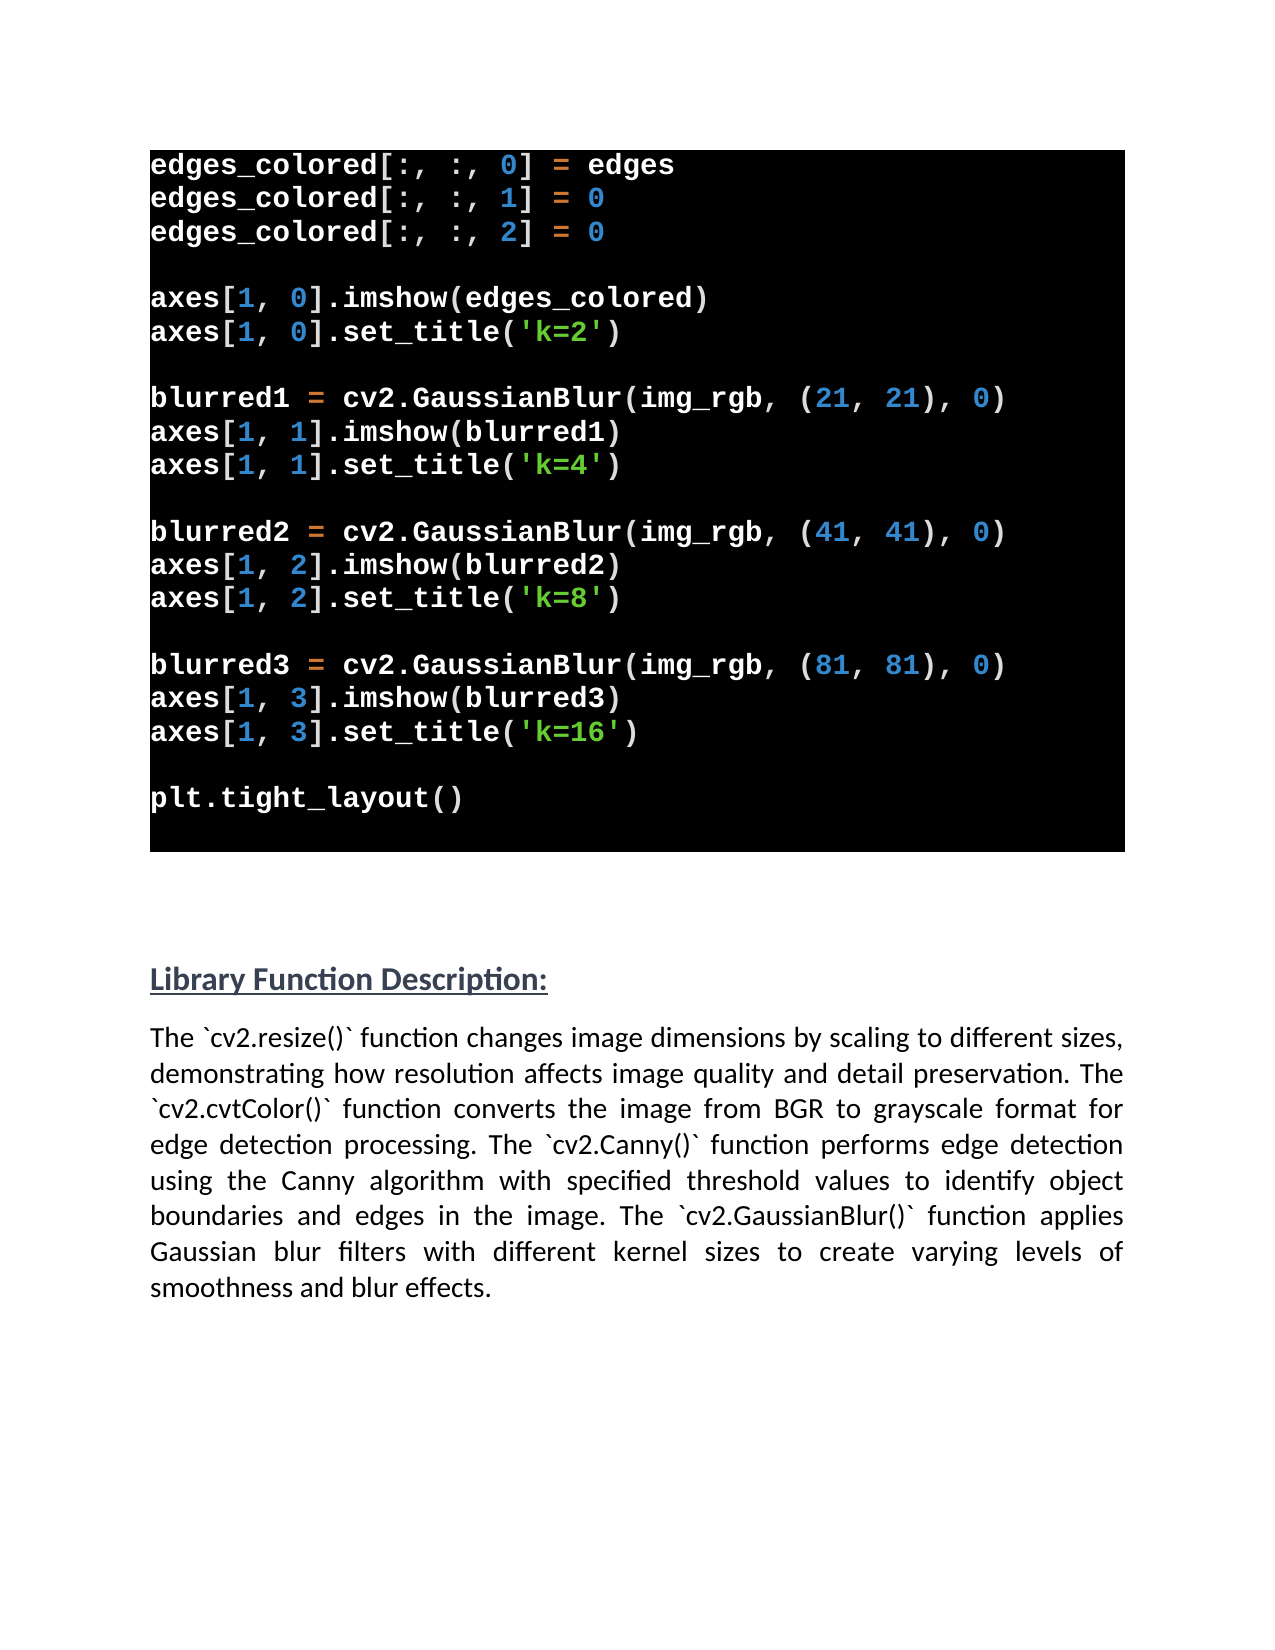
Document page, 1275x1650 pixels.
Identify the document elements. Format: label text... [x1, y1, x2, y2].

text axes[1, 1].imshow(blurred1) [150, 417, 1125, 450]
text axes[1, 3].set_title('k=16') [150, 717, 1125, 750]
text blurred2 = cv2.GaussianBlur(img_rgb, (41, 41), 0) [150, 517, 1125, 550]
text axes[1, 2].imshow(blurred2) [150, 550, 1125, 583]
text Library Function Description: [150, 958, 1125, 999]
text edges_colored[:, :, 1] = 0 [150, 183, 1125, 216]
text axes[1, 0].set_title('k=2') [150, 317, 1125, 350]
text blurred1 = cv2.GaussianBlur(img_rgb, (21, 21), 0) [150, 383, 1125, 416]
text The `cv2.resize()` function changes image dimensions by scaling to different sizes, demonstrating how resolution affects image quality and detail preservation. The `cv2.cvtColor()` function converts the image from BGR to grayscale format for edge detection processing. The `cv2.Canny()` function performs edge detection using the Canny algorithm with specified threshold values to identify object boundaries and edges in the image. The `cv2.GaussianBlur()` function applies Gaussian blur filters with different kernel sizes to create varying levels of smoothness and blur effects. [150, 1019, 1125, 1304]
text edges_colored[:, :, 0] = edges [150, 150, 1125, 183]
text plt.tight_layout() [150, 783, 1125, 816]
text axes[1, 2].set_title('k=8') [150, 583, 1125, 616]
text axes[1, 3].imshow(blurred3) [150, 683, 1125, 716]
text edges_colored[:, :, 2] = 0 [150, 217, 1125, 250]
text blurred3 = cv2.GaussianBlur(img_rgb, (81, 81), 0) [150, 650, 1125, 683]
text axes[1, 0].imshow(edges_colored) [150, 283, 1125, 316]
text axes[1, 1].set_title('k=4') [150, 450, 1125, 483]
